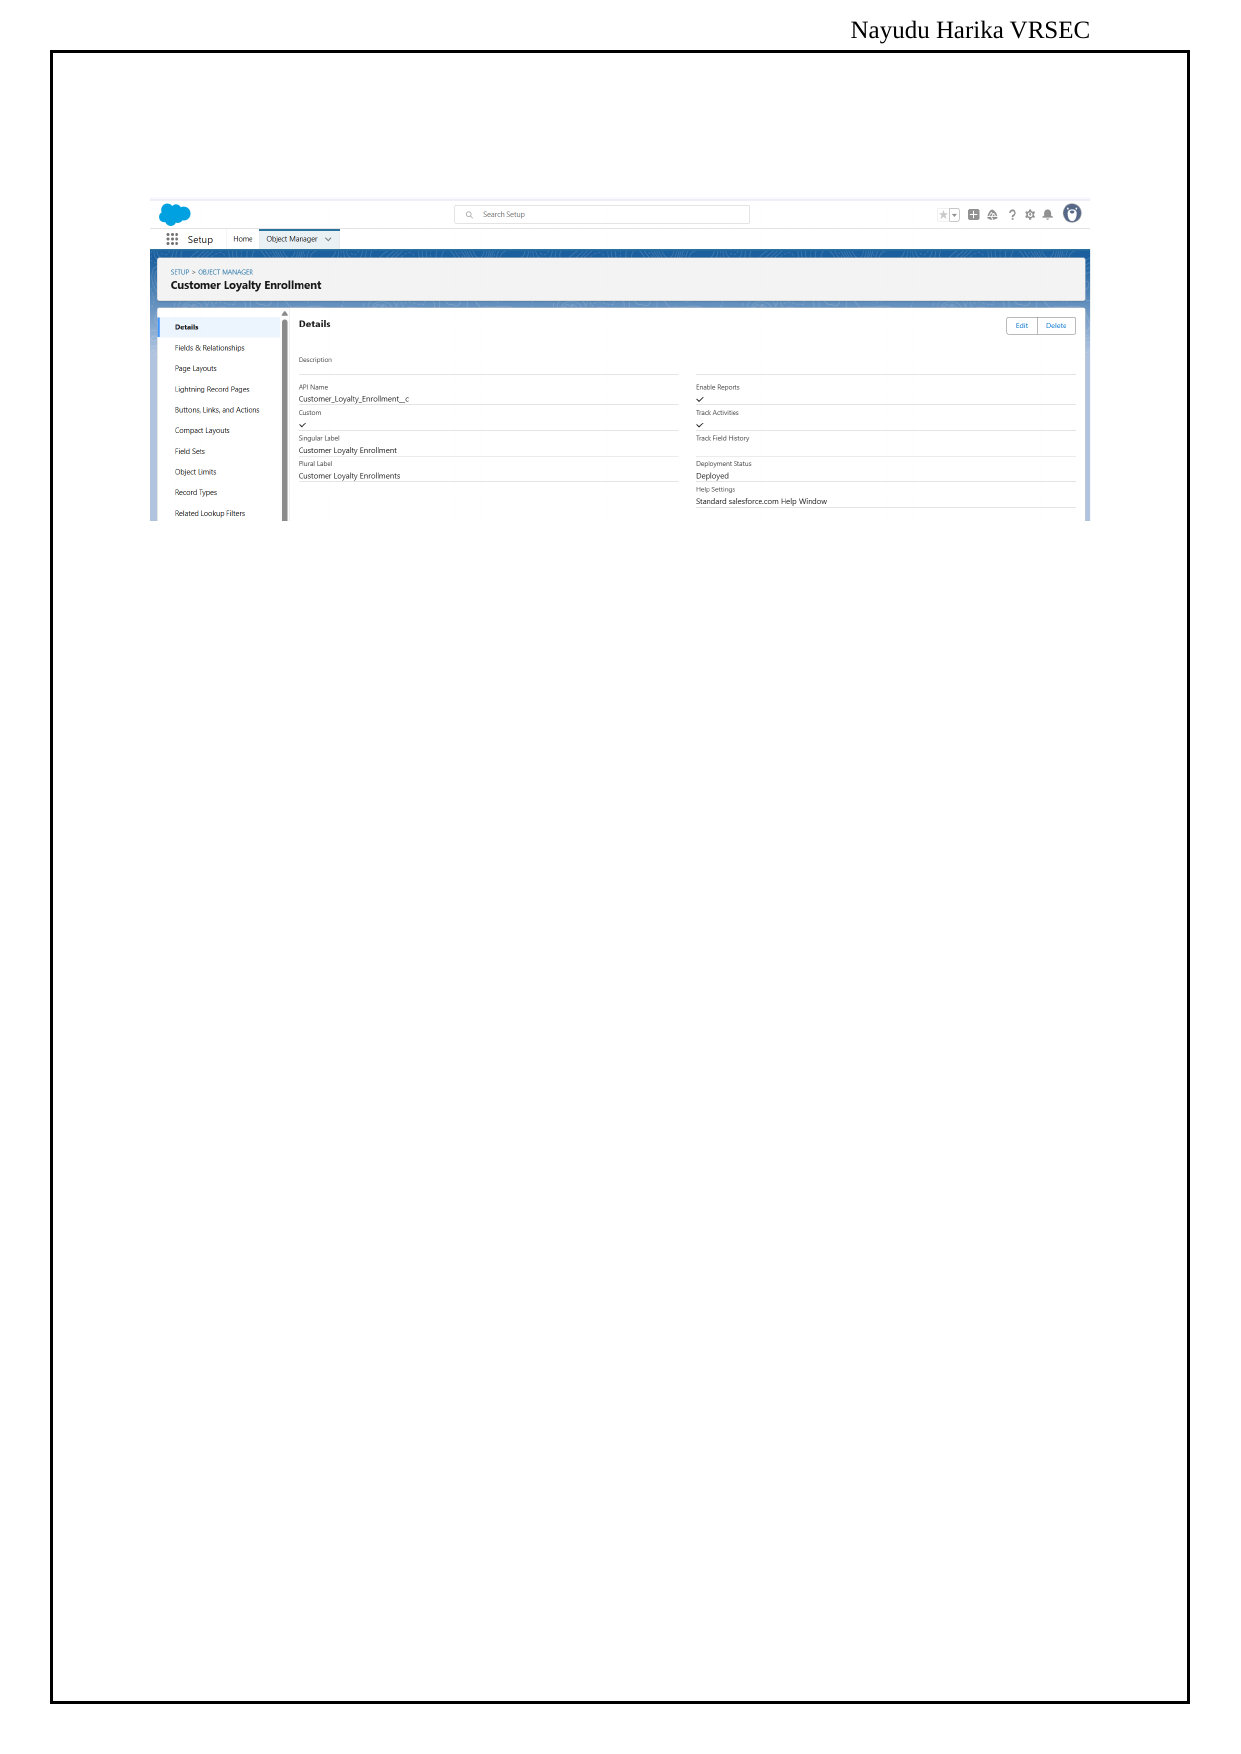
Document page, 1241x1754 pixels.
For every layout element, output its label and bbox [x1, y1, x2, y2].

picture [150, 197, 1091, 521]
